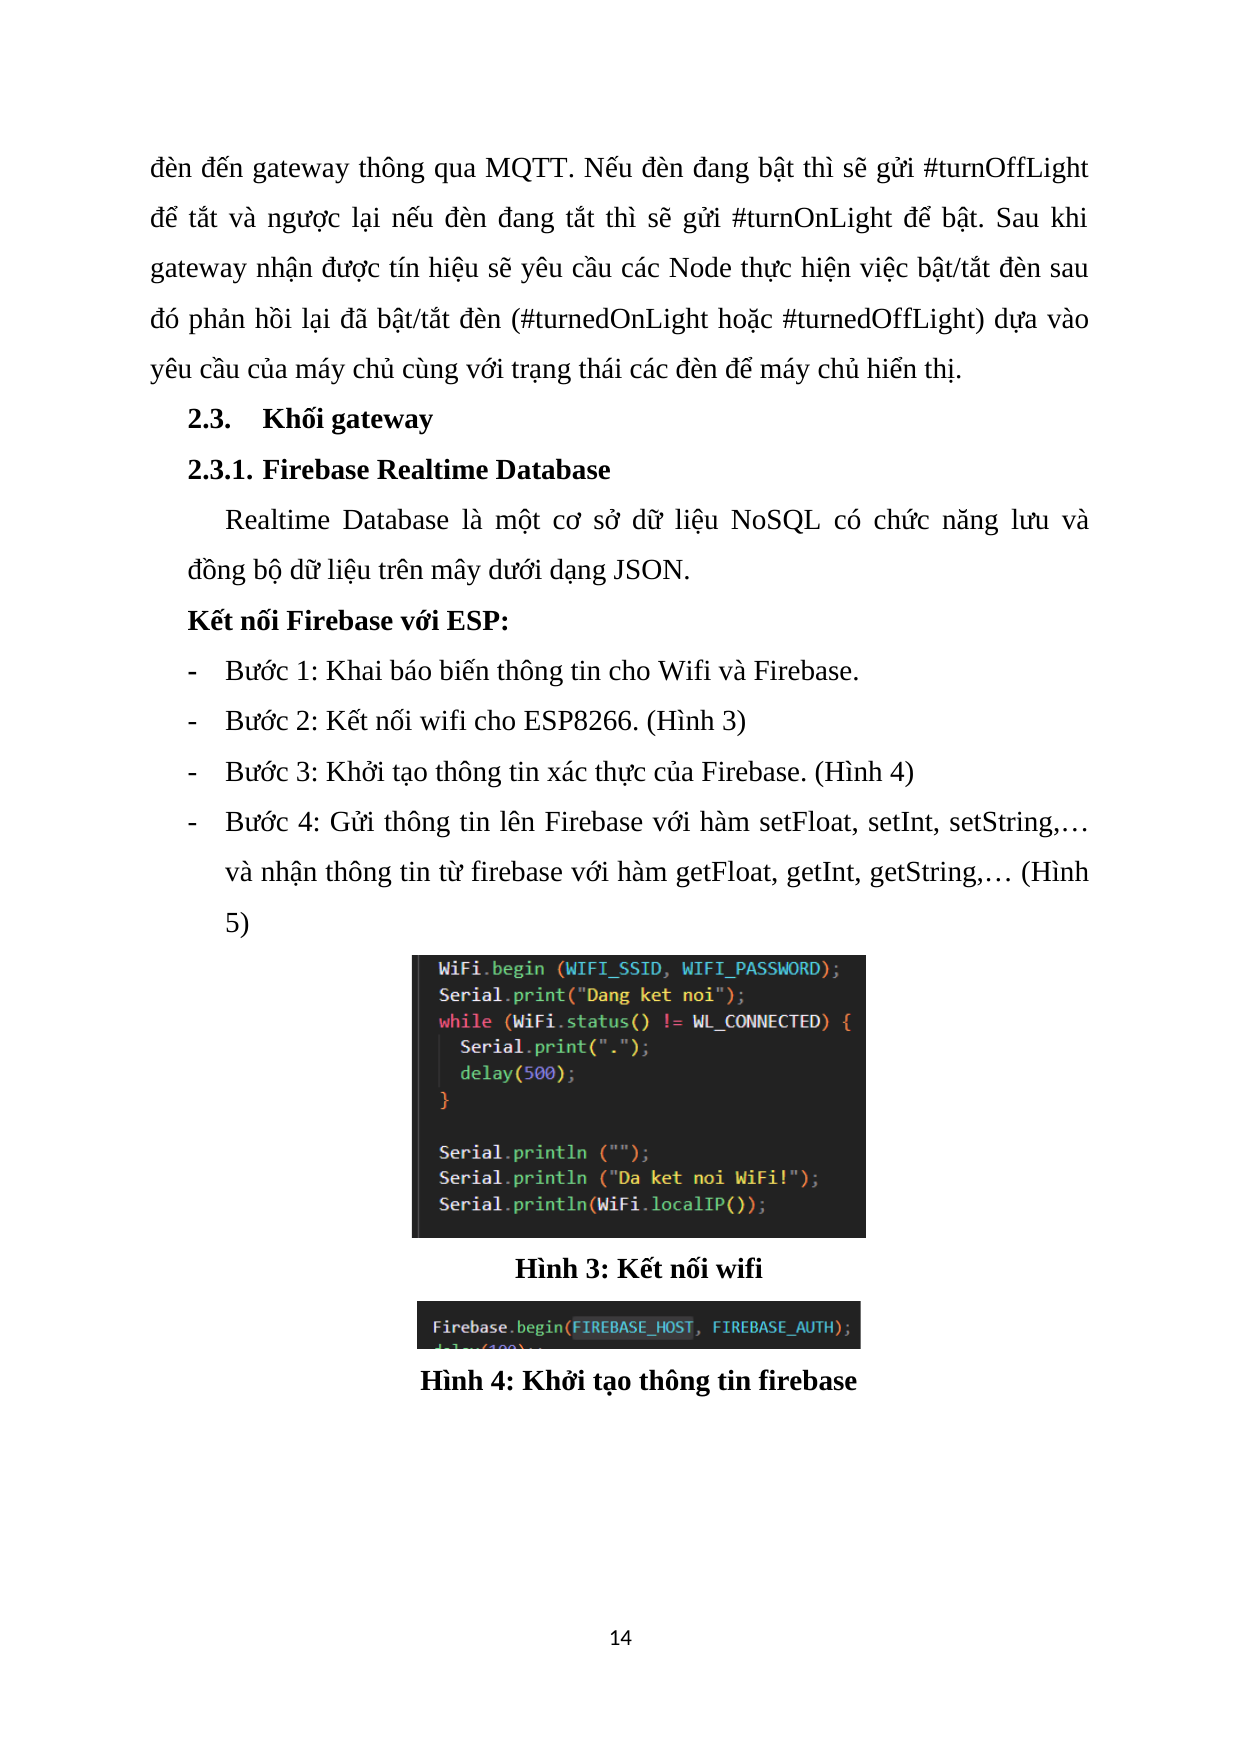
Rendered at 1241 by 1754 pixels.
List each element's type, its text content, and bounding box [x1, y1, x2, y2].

list Bước 2: Kết nối wifi cho ESP8266. (Hình 3) [187, 703, 1090, 737]
picture [417, 1301, 861, 1349]
text Hình 3: Kết nối wifi [187, 1251, 1090, 1285]
picture [411, 955, 866, 1238]
text Realtime Database là một cơ sở dữ liệu NoSQL có chức năng lưu và đồng bộ dữ liệu trên mây dưới dạng JSON. [187, 502, 1090, 586]
list Bước 4: Gửi thông tin lên Firebase với hàm setFloat, setInt, setString,… và nhận thông tin từ firebase với hàm getFloat, getInt, getString,… (Hình 5) [187, 804, 1090, 938]
text Kết nối Firebase với ESP: [187, 603, 1090, 636]
list Khối gateway [187, 402, 1090, 435]
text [150, 150, 1090, 385]
list Firebase Realtime Database [187, 452, 1090, 485]
text Hình 4: Khởi tạo thông tin firebase [187, 1363, 1090, 1397]
list Bước 3: Khởi tạo thông tin xác thực của Firebase. (Hình 4) [187, 754, 1090, 787]
list Bước 1: Khai báo biến thông tin cho Wifi và Firebase. [187, 653, 1090, 687]
